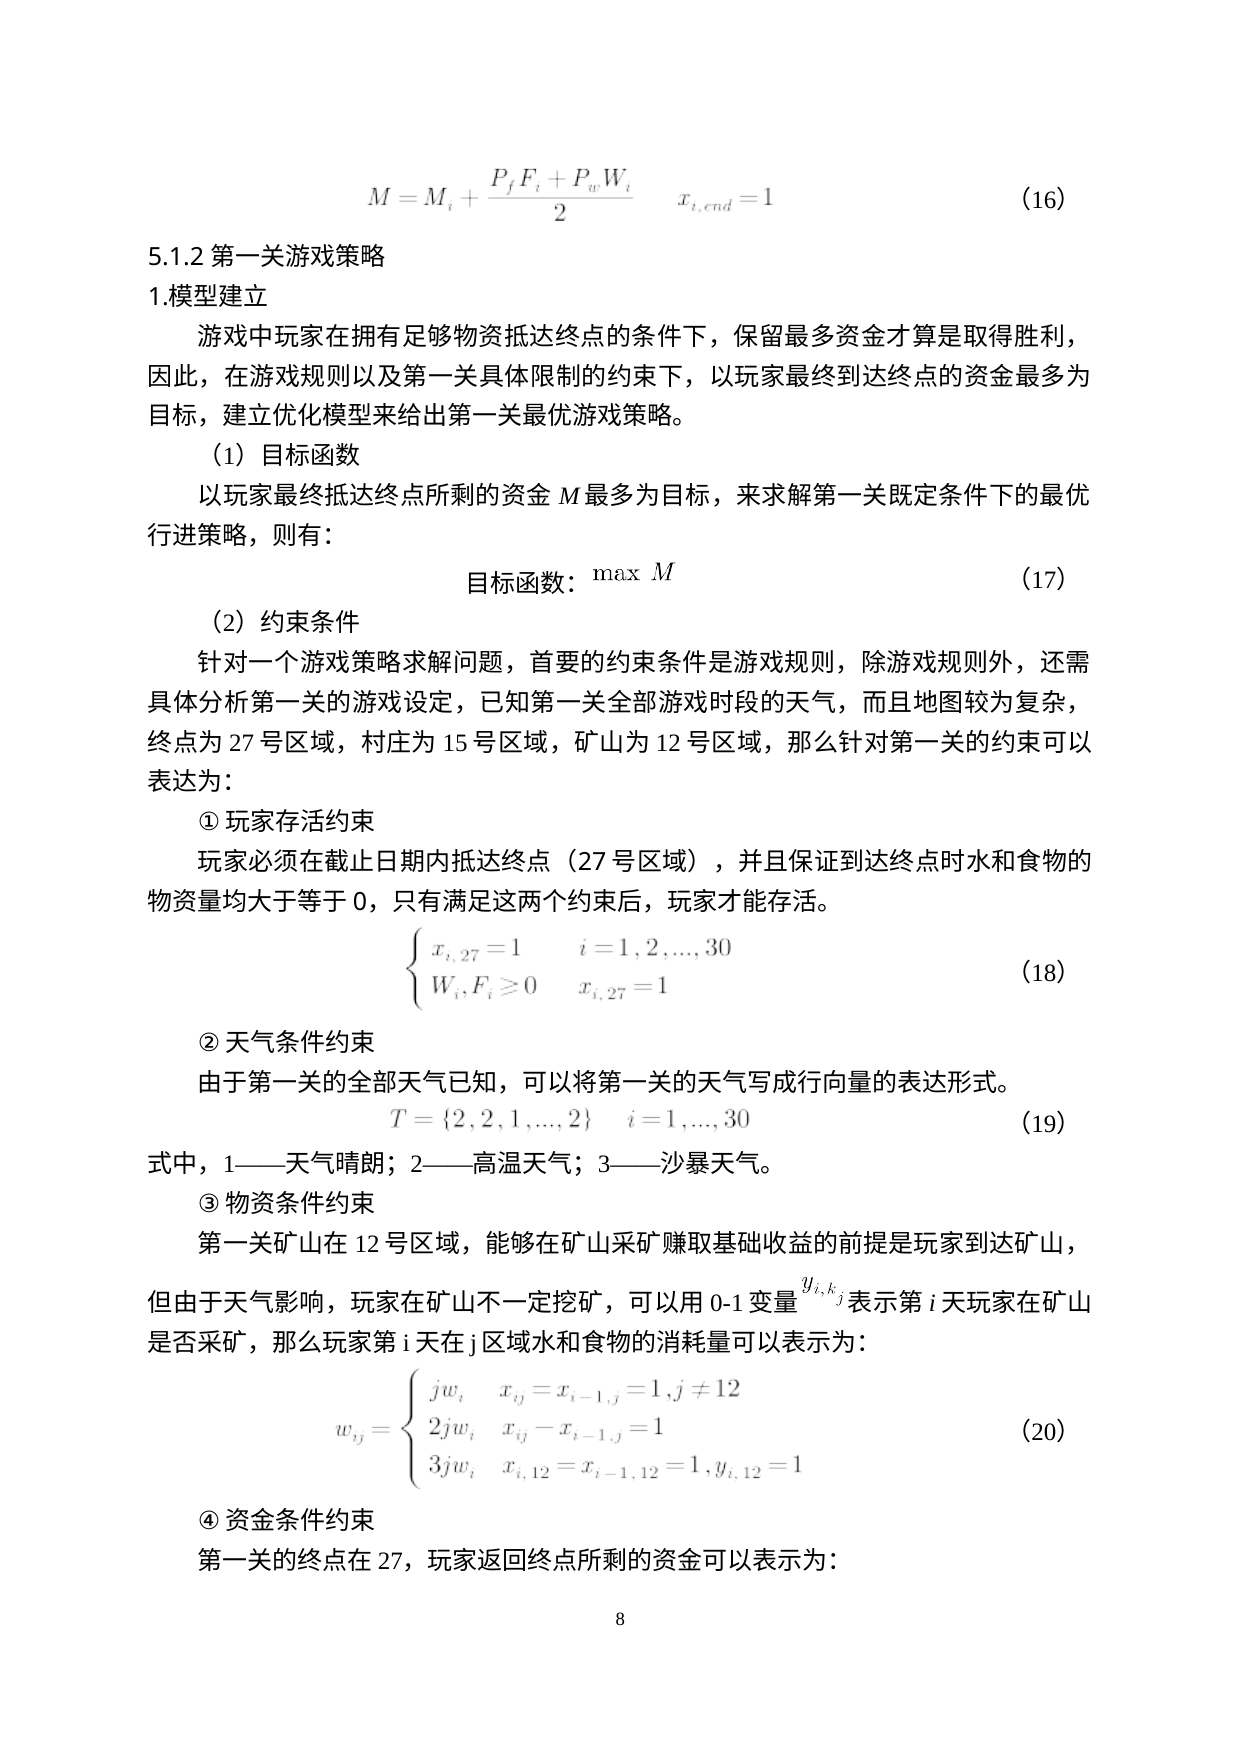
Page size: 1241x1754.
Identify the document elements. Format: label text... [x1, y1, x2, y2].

text ④资金条件约束 [148, 1501, 1092, 1537]
text （2）约束条件 [148, 603, 1092, 639]
text 1.模型建立 [148, 276, 1092, 313]
table_header [148, 921, 995, 1022]
text 第一关的终点在27，玩家返回终点所剩的资金可以表示为： [148, 1541, 1092, 1577]
text 以玩家最终抵达终点所剩的资金M最多为目标，来求解第一关既定条件下的最优行进策略，则有： [148, 475, 1092, 551]
text （1）目标函数 [148, 436, 1092, 472]
table_header [148, 1102, 995, 1144]
text ①玩家存活约束 [148, 802, 1092, 838]
table_header （19） [995, 1102, 1092, 1144]
text 游戏中玩家在拥有足够物资抵达终点的条件下，保留最多资金才算是取得胜利，因此，在游戏规则以及第一关具体限制的约束下，以玩家最终到达终点的资金最多为目标，建立优化模型来给出第一关最优游戏策略。 [148, 316, 1092, 432]
table_header [148, 1362, 995, 1501]
text ③物资条件约束 [148, 1183, 1092, 1220]
text 玩家必须在截止日期内抵达终点（27号区域），并且保证到达终点时水和食物的物资量均大于等于0，只有满足这两个约束后，玩家才能存活。 [148, 841, 1092, 917]
text 第一关矿山在12号区域，能够在矿山采矿赚取基础收益的前提是玩家到达矿山，但由于天气影响，玩家在矿山不一定挖矿，可以用0-1变量表示第i天玩家在矿山是否采矿，那么玩家第i天在j区域水和食物的消耗量可以表示为： [148, 1223, 1092, 1358]
text 针对一个游戏策略求解问题，首要的约束条件是游戏规则，除游戏规则外，还需具体分析第一关的游戏设定，已知第一关全部游戏时段的天气，而且地图较为复杂，终点为27号区域，村庄为15号区域，矿山为12号区域，那么针对第一关的约束可以表达为： [148, 642, 1092, 798]
table_header [148, 162, 995, 237]
table_header （18） [995, 921, 1092, 1022]
text 由于第一关的全部天气已知，可以将第一关的天气写成行向量的表达形式。 [148, 1062, 1092, 1098]
text 式中，1——天气晴朗；2——高温天气；3——沙暴天气。 [148, 1144, 1092, 1180]
subtitle 5.1.2 第一关游戏策略 [148, 237, 1092, 273]
table_header （16） [995, 162, 1092, 237]
table_header （17） [995, 555, 1092, 603]
table_header 目标函数： [148, 555, 995, 603]
table_header （20） [995, 1362, 1092, 1501]
text ②天气条件约束 [148, 1022, 1092, 1058]
